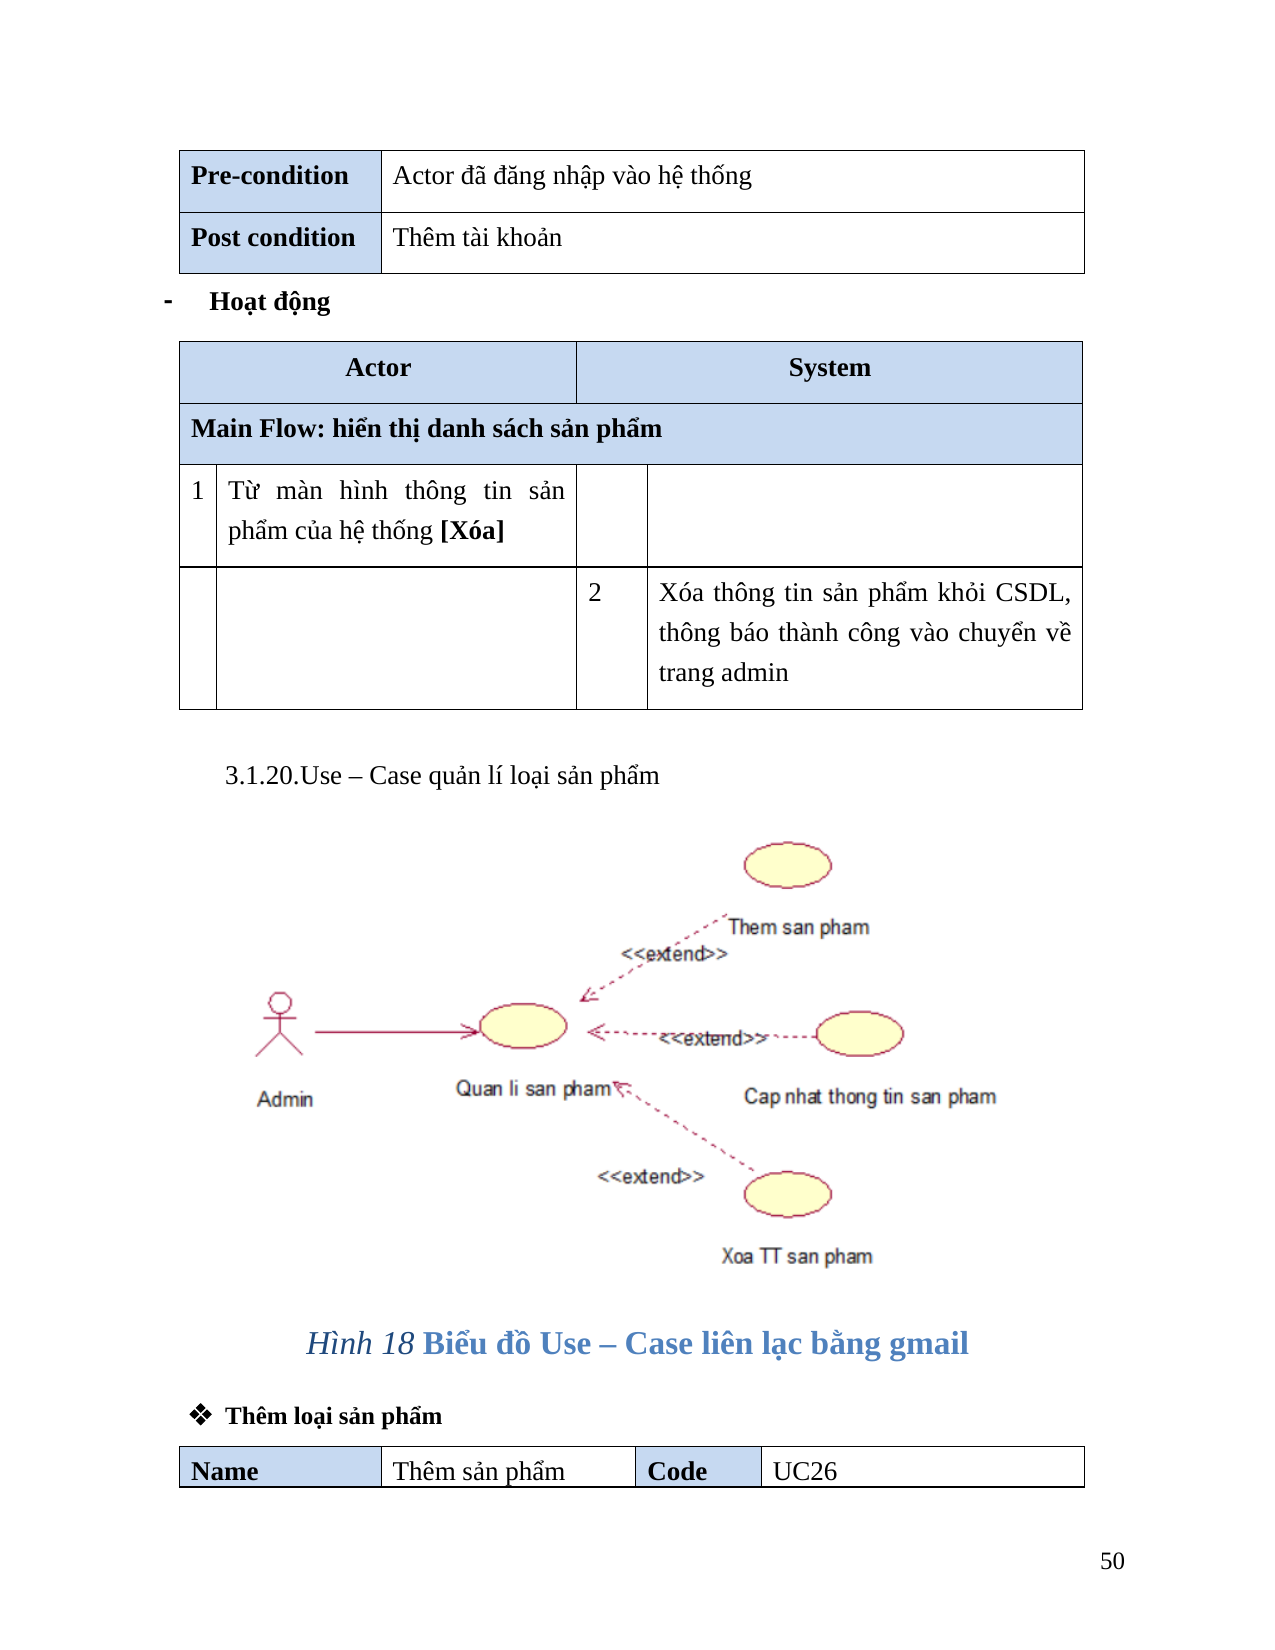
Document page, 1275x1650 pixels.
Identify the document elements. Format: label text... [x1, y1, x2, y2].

table_cell Từ màn hình thông tin sản phẩm của hệ thống [Xóa] [217, 465, 576, 566]
table_cell Post condition [180, 213, 381, 273]
table_header System [577, 342, 1082, 403]
table_header Code [636, 1447, 761, 1486]
table_header Name [180, 1447, 381, 1486]
subtitle Use – Case quản lí loại sản phẩm [225, 759, 1125, 791]
table_cell Main Flow: hiển thị danh sách sản phẩm [180, 404, 1082, 464]
table_cell Actor đã đăng nhập vào hệ thống [382, 151, 1084, 212]
table_cell [180, 568, 216, 709]
table_cell 2 [577, 568, 647, 709]
table_header Actor [180, 342, 576, 403]
table_cell [577, 465, 647, 566]
table_cell Xóa thông tin sản phẩm khỏi CSDL, thông báo thành công vào chuyển về trang admin [648, 568, 1082, 709]
table_cell Pre-condition [180, 151, 381, 212]
table_cell Thêm tài khoản [382, 213, 1084, 273]
table_cell [217, 568, 576, 709]
list Thêm loại sản phẩm [187, 1401, 1125, 1431]
table_cell [648, 465, 1082, 566]
picture [216, 790, 1059, 1324]
table_cell 1 [180, 465, 216, 566]
table_header Thêm sản phẩm [382, 1447, 635, 1486]
list Hoạt động [164, 282, 1125, 318]
table_header UC26 [762, 1447, 1084, 1486]
